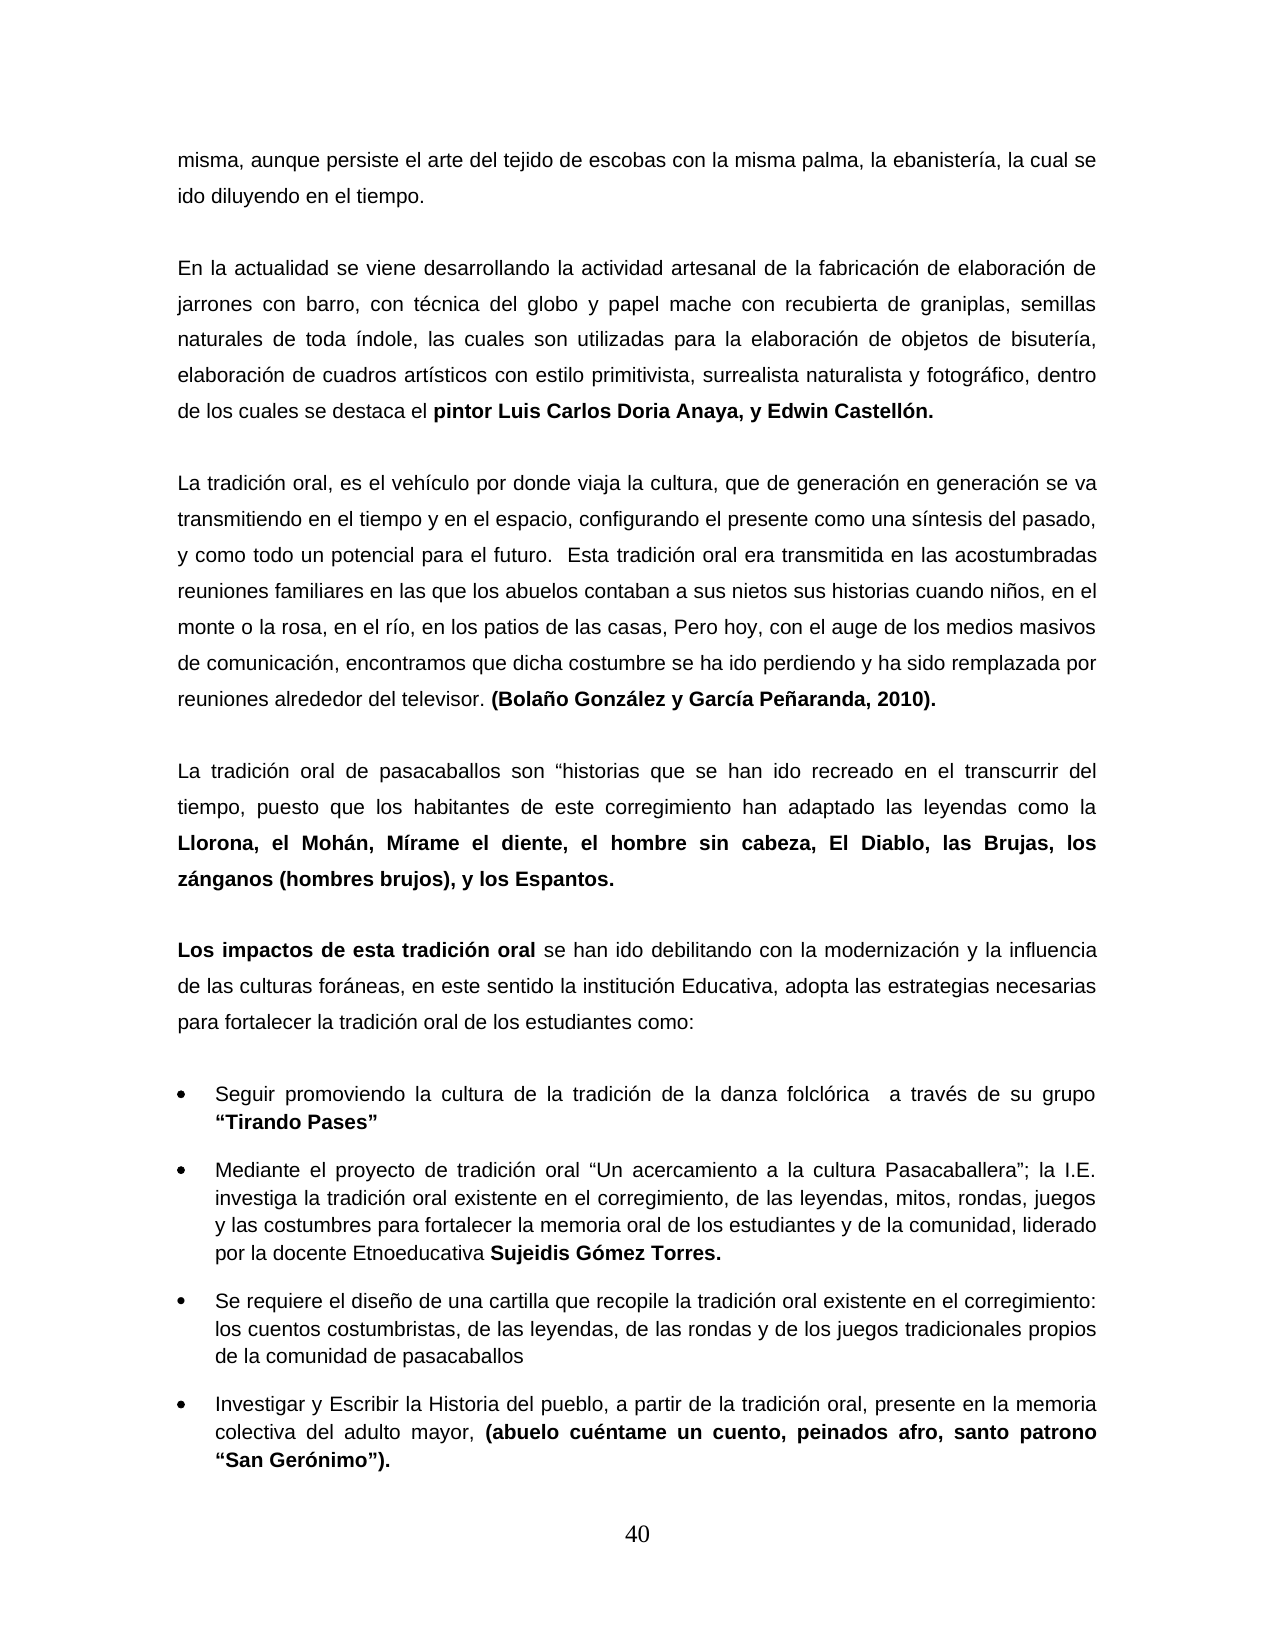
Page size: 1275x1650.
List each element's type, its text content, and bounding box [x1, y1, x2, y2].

list Seguir promoviendo la cultura de la tradición de la danza folclórica a través de su grupo “Tirando Pases” [177, 1082, 1098, 1133]
text La tradición oral de pasacaballos son “historias que se han ido recreado en el transcurrir del tiempo, puesto que los habitantes de este corregimiento han adaptado las leyendas como la Llorona, el Mohán, Mírame el diente, el hombre sin cabeza, El Diablo, las Brujas, los zánganos (hombres brujos), y los Espantos. [177, 758, 1098, 890]
text Los impactos de esta tradición oral se han ido debilitando con la modernización y la influencia de las culturas foráneas, en este sentido la institución Educativa, adopta las estrategias necesarias para fortalecer la tradición oral de los estudiantes como: [177, 938, 1098, 1034]
text En la actualidad se viene desarrollando la actividad artesanal de la fabricación de elaboración de jarrones con barro, con técnica del globo y papel mache con recubierta de graniplas, semillas naturales de toda índole, las cuales son utilizadas para la elaboración de objetos de bisutería, elaboración de cuadros artísticos con estilo primitivista, surrealista naturalista y fotográfico, dentro de los cuales se destaca el pintor Luis Carlos Doria Anaya, y Edwin Castellón. [177, 255, 1098, 423]
list Se requiere el diseño de una cartilla que recopile la tradición oral existente en el corregimiento: los cuentos costumbristas, de las leyendas, de las rondas y de los juegos tradicionales propios de la comunidad de pasacaballos [177, 1289, 1098, 1368]
text La tradición oral, es el vehículo por donde viaja la cultura, que de generación en generación se va transmitiendo en el tiempo y en el espacio, configurando el presente como una síntesis del pasado, y como todo un potencial para el futuro. Esta tradición oral era transmitida en las acostumbradas reuniones familiares en las que los abuelos contaban a sus nietos sus historias cuando niños, en el monte o la rosa, en el río, en los patios de las casas, Pero hoy, con el auge de los medios masivos de comunicación, encontramos que dicha costumbre se ha ido perdiendo y ha sido remplazada por reuniones alrededor del televisor. (Bolaño González y García Peñaranda, 2010). [177, 471, 1098, 711]
list Investigar y Escribir la Historia del pueblo, a partir de la tradición oral, presente en la memoria colectiva del adulto mayor, (abuelo cuéntame un cuento, peinados afro, santo patrono “San Gerónimo”). [177, 1392, 1098, 1471]
list Mediante el proyecto de tradición oral “Un acercamiento a la cultura Pasacaballera”; la I.E. investiga la tradición oral existente en el corregimiento, de las leyendas, mitos, rondas, juegos y las costumbres para fortalecer la memoria oral de los estudiantes y de la comunidad, liderado por la docente Etnoeducativa Sujeidis Gómez Torres. [177, 1158, 1098, 1264]
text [177, 148, 1098, 207]
